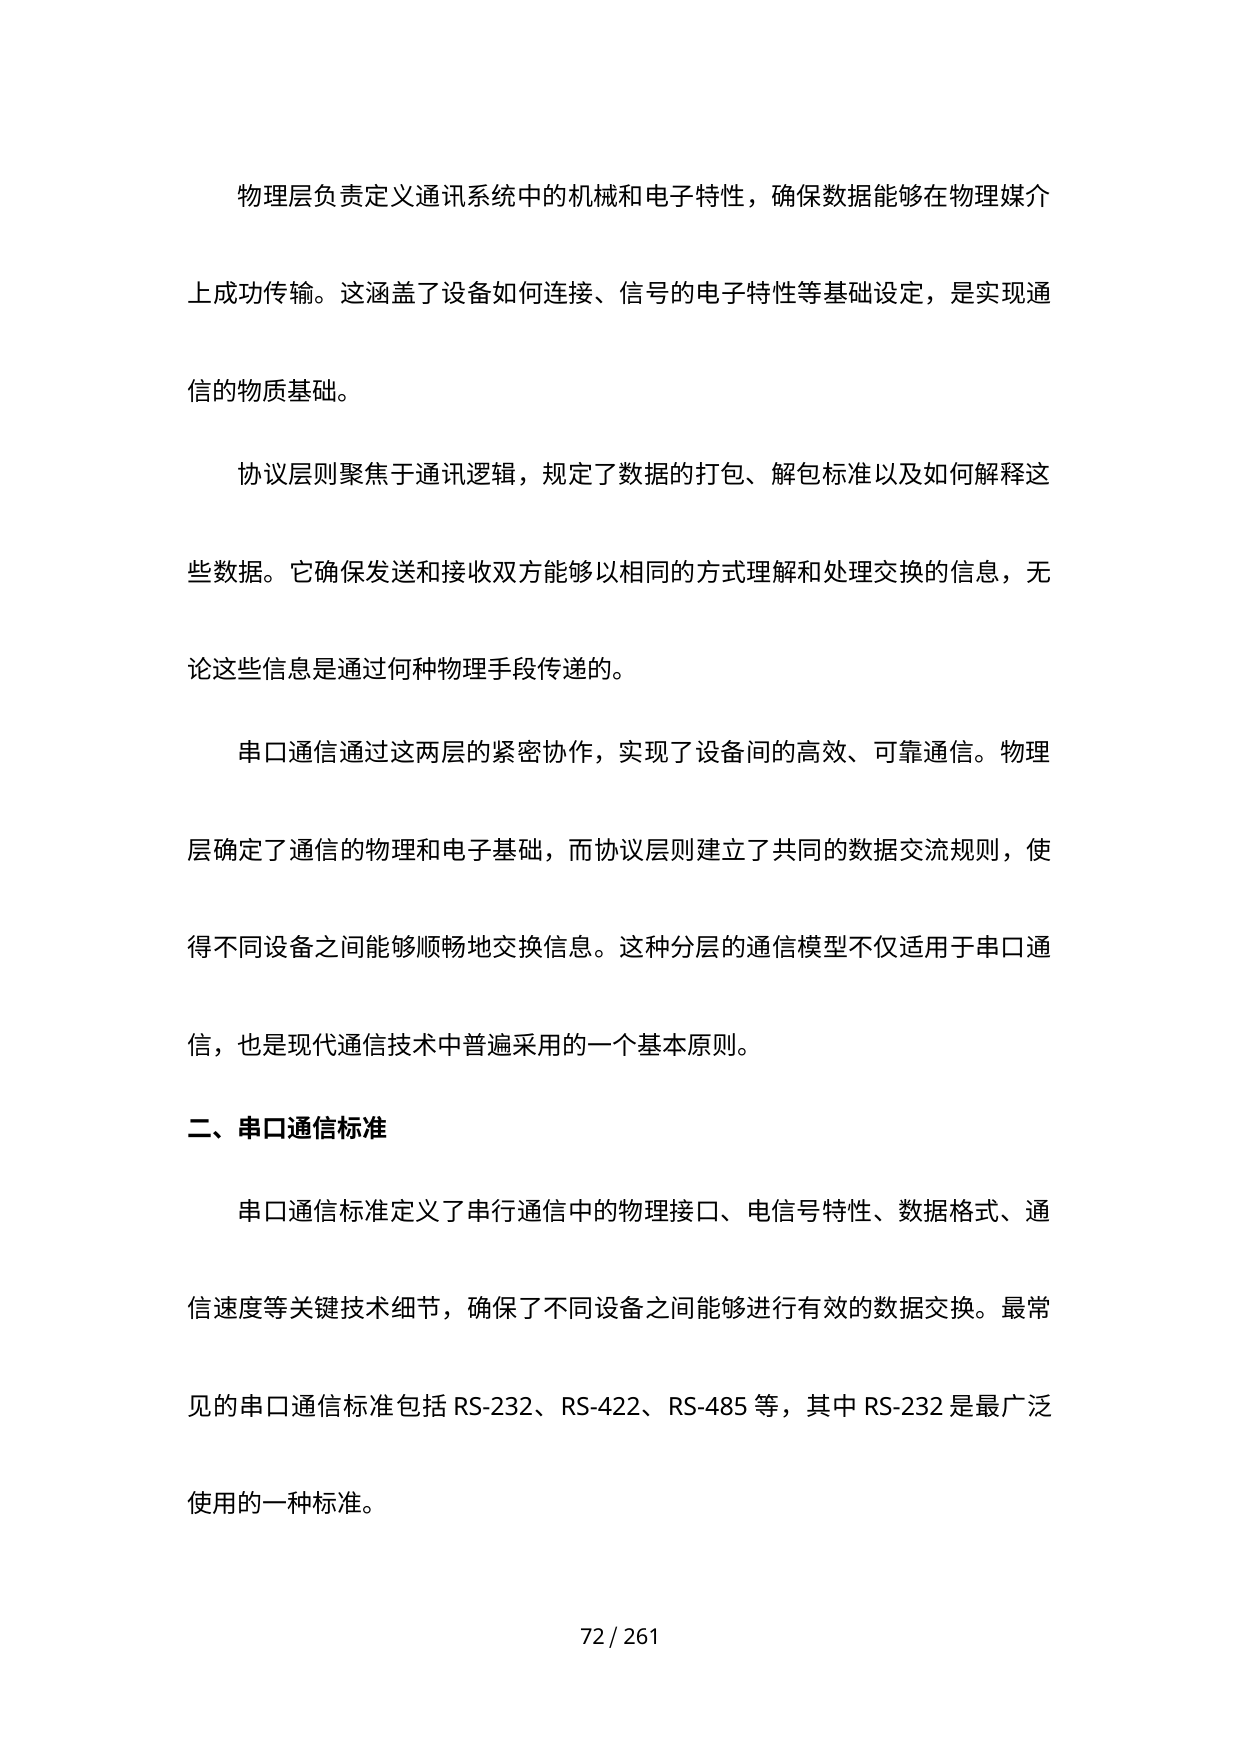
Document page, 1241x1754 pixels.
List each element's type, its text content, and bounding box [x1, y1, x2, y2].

text 物理层负责定义通讯系统中的机械和电子特性，确保数据能够在物理媒介上成功传输。这涵盖了设备如何连接、信号的电子特性等基础设定，是实现通信的物质基础。 [187, 162, 1053, 422]
text 串口通信标准定义了串行通信中的物理接口、电信号特性、数据格式、通信速度等关键技术细节，确保了不同设备之间能够进行有效的数据交换。最常见的串口通信标准包括RS-232、RS-422、RS-485等，其中RS-232是最广泛使用的一种标准。 [187, 1177, 1053, 1534]
text 串口通信通过这两层的紧密协作，实现了设备间的高效、可靠通信。物理层确定了通信的物理和电子基础，而协议层则建立了共同的数据交流规则，使得不同设备之间能够顺畅地交换信息。这种分层的通信模型不仅适用于串口通信，也是现代通信技术中普遍采用的一个基本原则。 [187, 718, 1053, 1076]
text 二、串口通信标准 [187, 1094, 1053, 1159]
text 协议层则聚焦于通讯逻辑，规定了数据的打包、解包标准以及如何解释这些数据。它确保发送和接收双方能够以相同的方式理解和处理交换的信息，无论这些信息是通过何种物理手段传递的。 [187, 440, 1053, 700]
